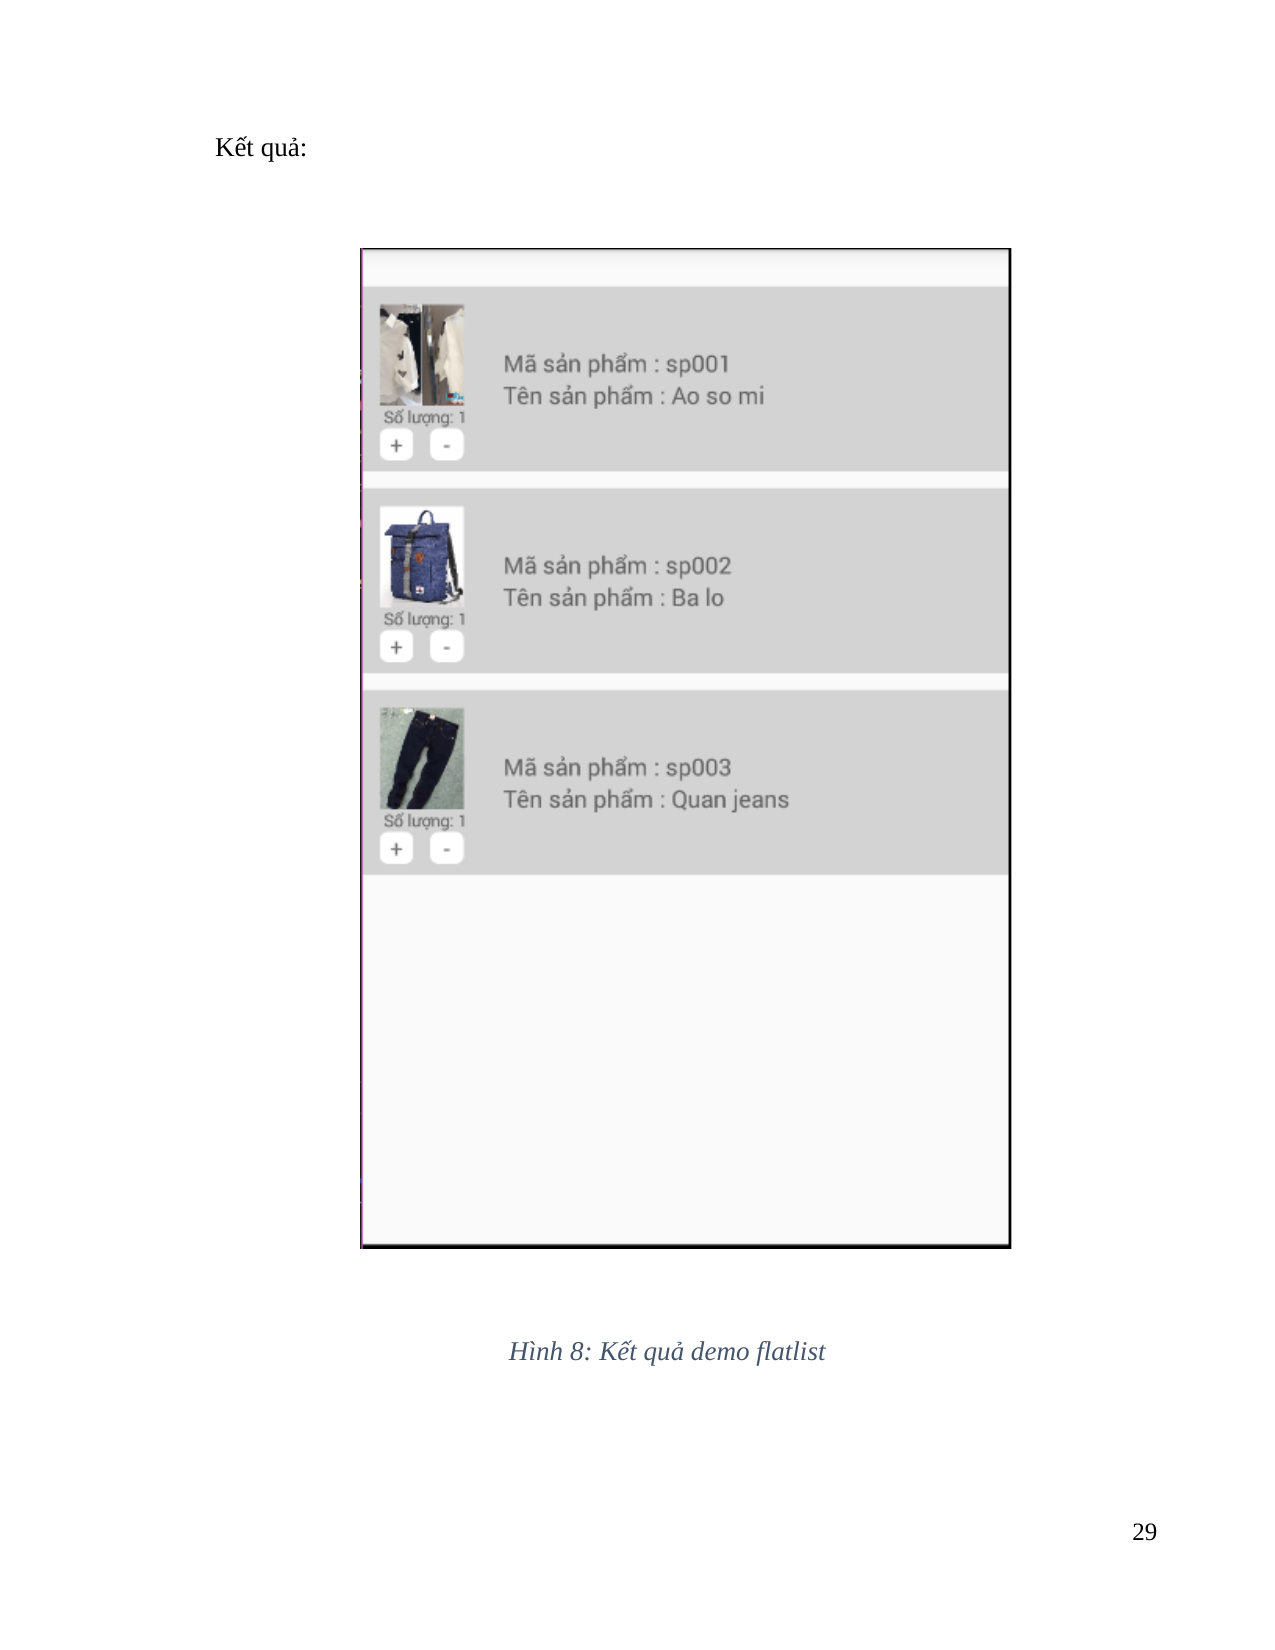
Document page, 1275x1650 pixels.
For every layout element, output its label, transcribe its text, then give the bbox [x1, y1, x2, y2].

text Hình 8: Kết quả demo flatlist [177, 1335, 1157, 1366]
text Kết quả: [215, 131, 1157, 162]
picture [360, 248, 1012, 1249]
